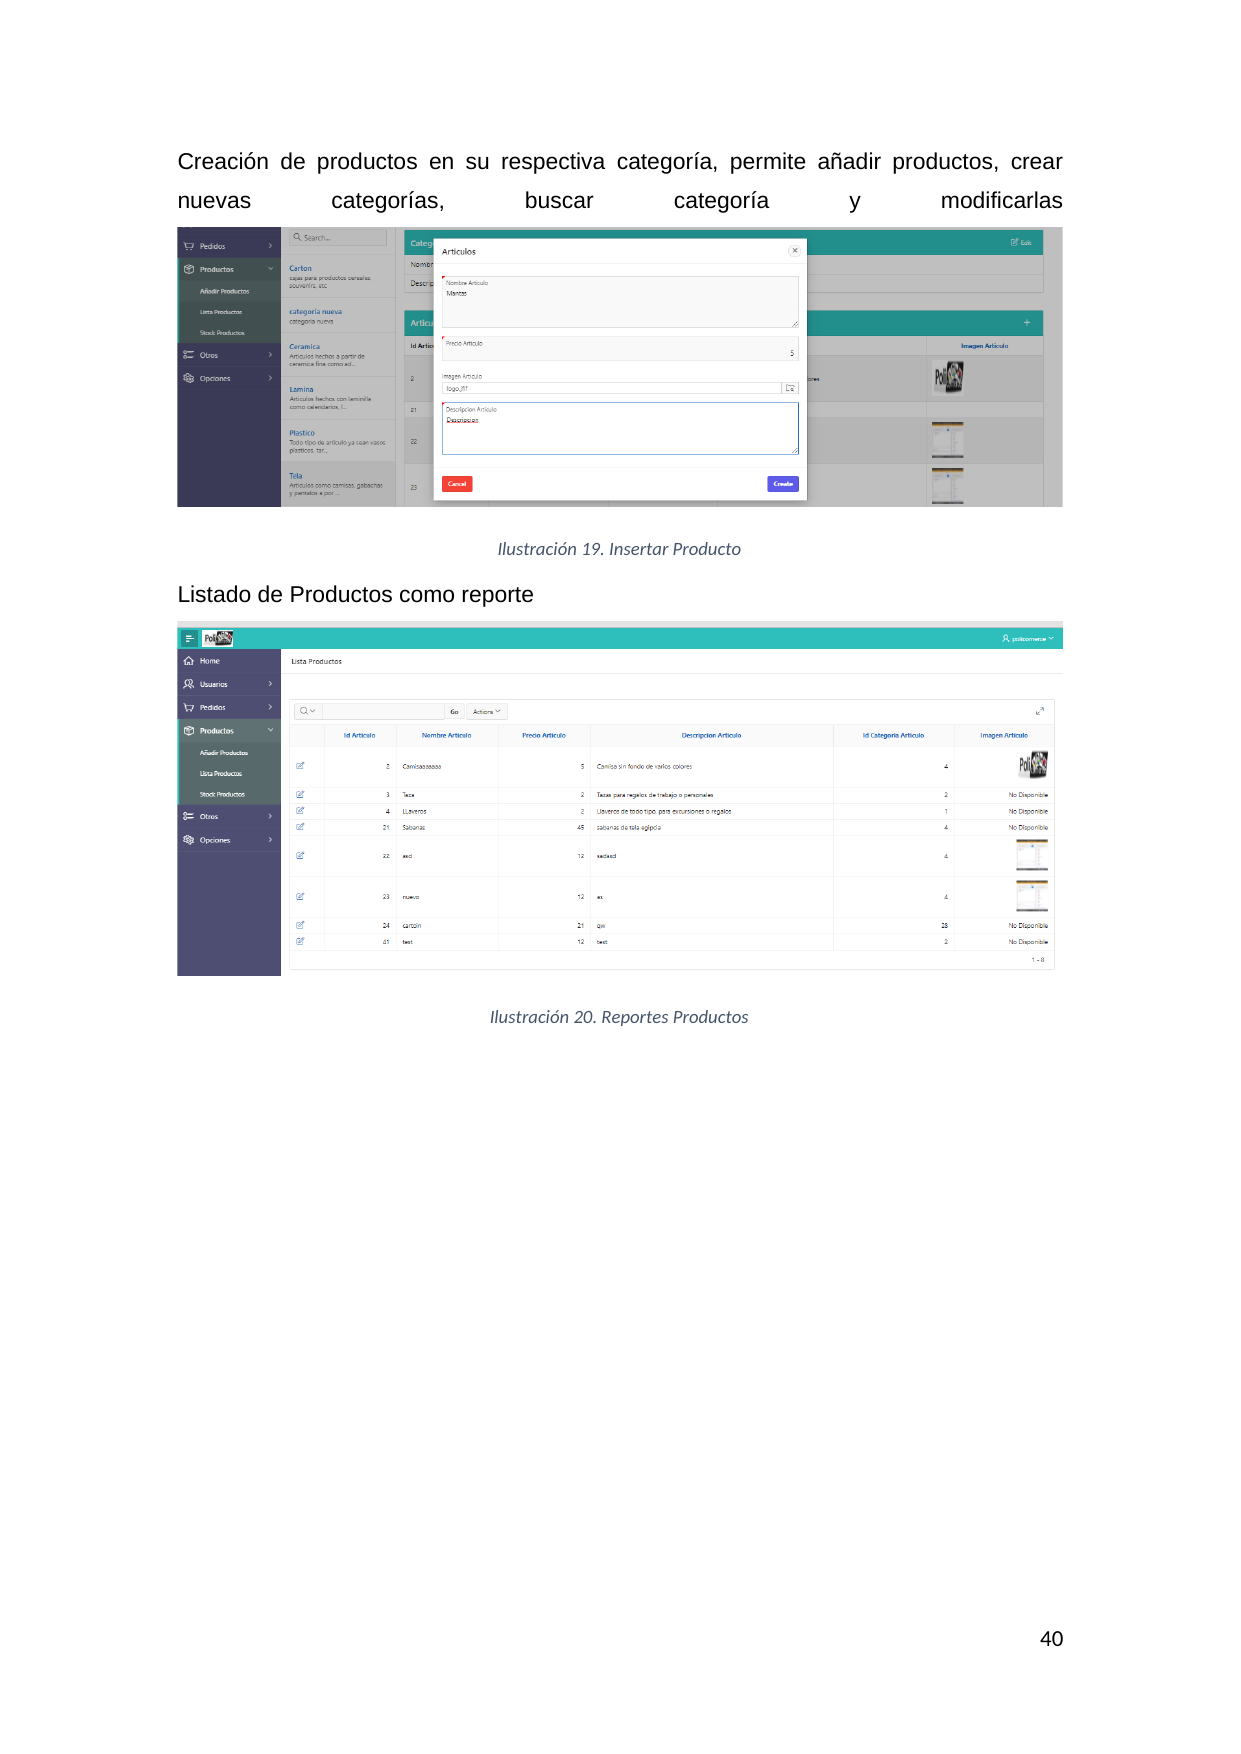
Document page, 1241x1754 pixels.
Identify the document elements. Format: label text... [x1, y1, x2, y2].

picture [177, 621, 1063, 976]
text Creación de productos en su respectiva categoría, permite añadir productos, crear nuevas categorías, buscar categoría y modificarlas [177, 148, 1063, 227]
picture [177, 227, 1063, 507]
text Ilustración 19. Insertar Producto [177, 537, 1063, 560]
text Listado de Productos como reporte [177, 581, 1063, 621]
text Ilustración 20. Reportes Productos [177, 1006, 1063, 1029]
